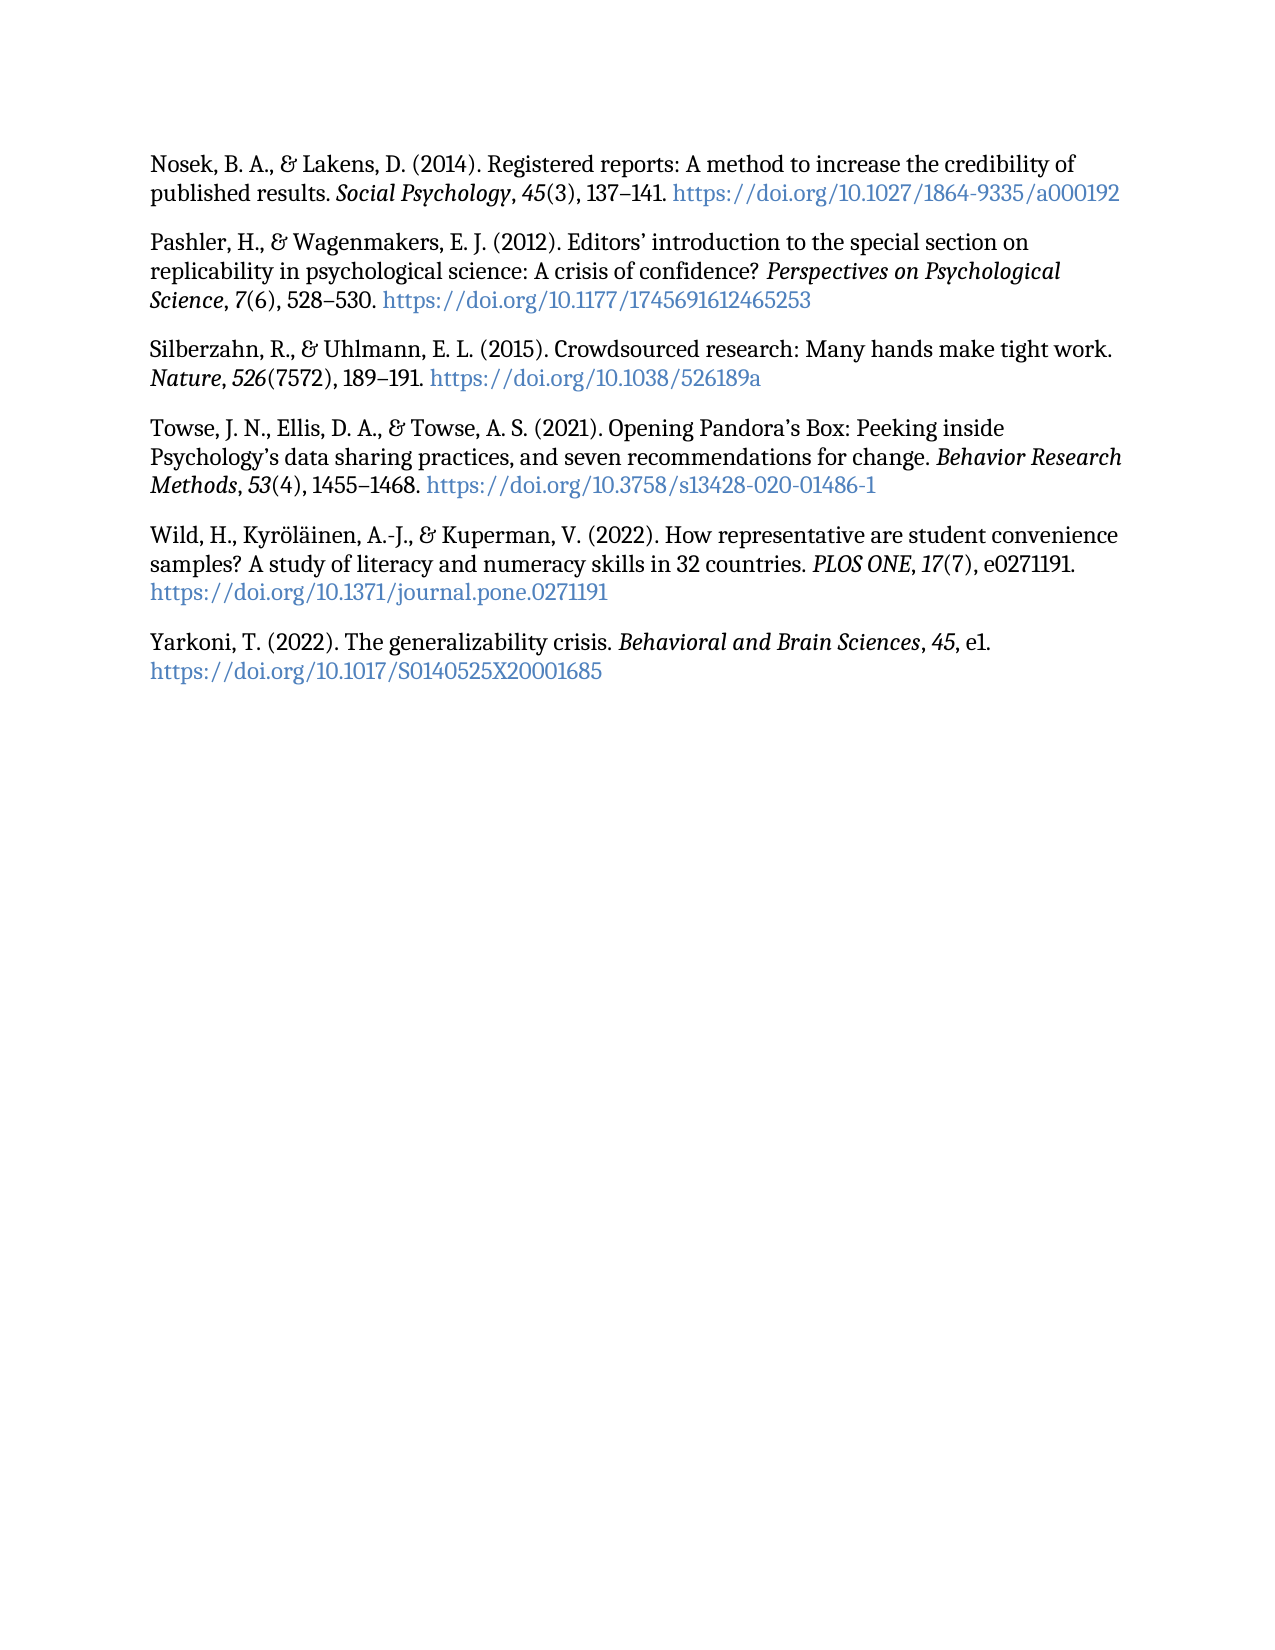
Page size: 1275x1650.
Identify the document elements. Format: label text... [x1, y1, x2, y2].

text Pashler, H., & Wagenmakers, E. J. (2012). Editors’ introduction to the special section on replicability in psychological science: A crisis of confidence? Perspectives on Psychological Science, 7(6), 528–530. https://doi.org/10.1177/1745691612465253 [150, 228, 1125, 314]
text Towse, J. N., Ellis, D. A., & Towse, A. S. (2021). Opening Pandora’s Box: Peeking inside Psychology’s data sharing practices, and seven recommendations for change. Behavior Research Methods, 53(4), 1455–1468. https://doi.org/10.3758/s13428-020-01486-1 [150, 414, 1125, 500]
text Yarkoni, T. (2022). The generalizability crisis. Behavioral and Brain Sciences, 45, e1. https://doi.org/10.1017/S0140525X20001685 [150, 628, 1125, 685]
text Silberzahn, R., & Uhlmann, E. L. (2015). Crowdsourced research: Many hands make tight work. Nature, 526(7572), 189–191. https://doi.org/10.1038/526189a [150, 335, 1125, 393]
text Wild, H., Kyröläinen, A.-J., & Kuperman, V. (2022). How representative are student convenience samples? A study of literacy and numeracy skills in 32 countries. PLOS ONE, 17(7), e0271191. https://doi.org/10.1371/journal.pone.0271191 [150, 521, 1125, 607]
text Nosek, B. A., & Lakens, D. (2014). Registered reports: A method to increase the credibility of published results. Social Psychology, 45(3), 137–141. https://doi.org/10.1027/1864-9335/a000192 [150, 150, 1125, 207]
